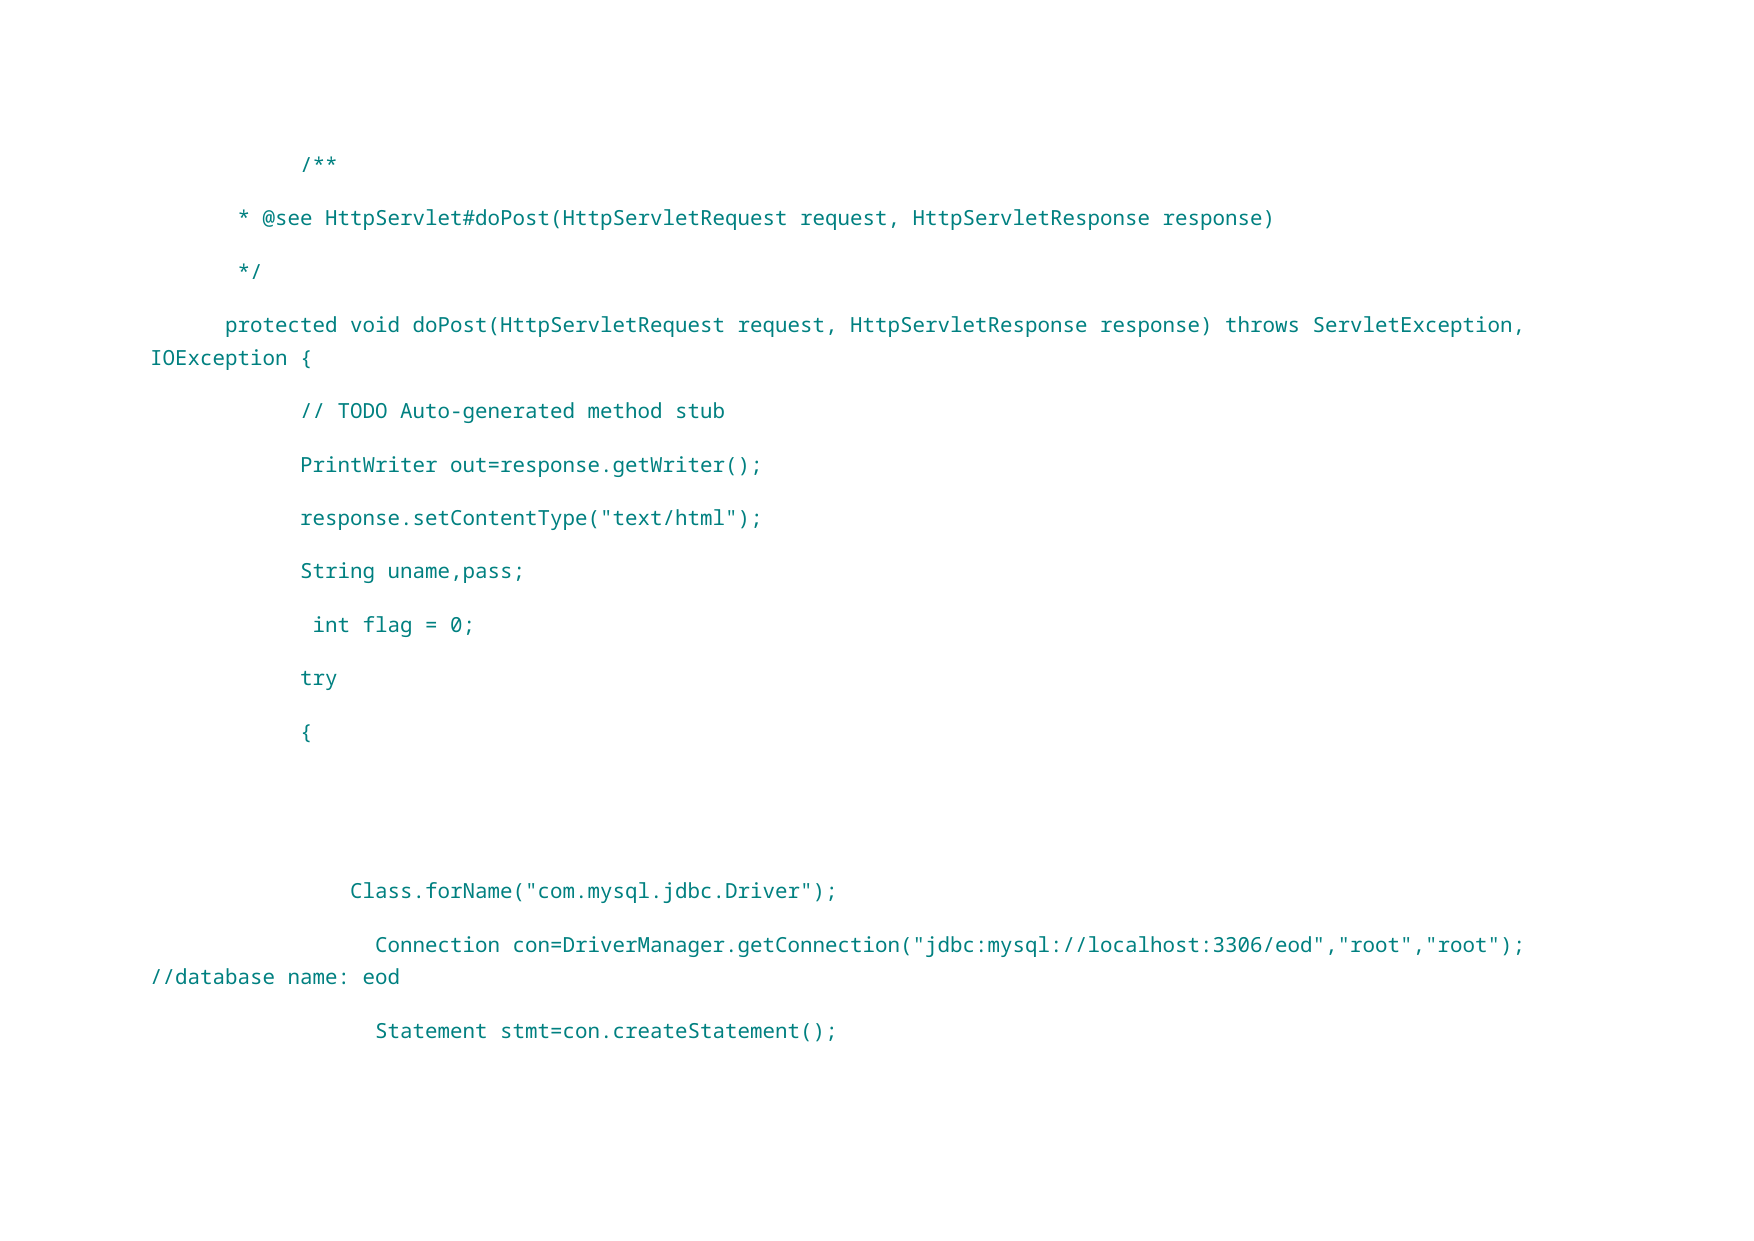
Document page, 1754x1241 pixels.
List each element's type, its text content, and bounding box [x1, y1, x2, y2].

text Connection con=DriverManager.getConnection("jdbc:mysql://localhost:3306/eod","root","root"); //database name: eod [150, 930, 1604, 991]
text Class.forName("com.mysql.jdbc.Driver"); [150, 876, 1604, 905]
text protected void doPost(HttpServletRequest request, HttpServletResponse response) throws ServletException, IOException { [150, 310, 1604, 371]
text String uname,pass; [150, 557, 1604, 585]
text // TODO Auto-generated method stub [150, 396, 1604, 425]
text * @see HttpServlet#doPost(HttpServletRequest request, HttpServletResponse response) [150, 203, 1604, 232]
text Statement stmt=con.createStatement(); [150, 1016, 1604, 1044]
text /** [150, 150, 1604, 178]
text int flag = 0; [150, 610, 1604, 638]
text try [150, 663, 1604, 692]
text response.setContentType("text/html"); [150, 503, 1604, 532]
text { [150, 717, 1604, 745]
text */ [150, 257, 1604, 285]
text PrintWriter out=response.getWriter(); [150, 450, 1604, 478]
